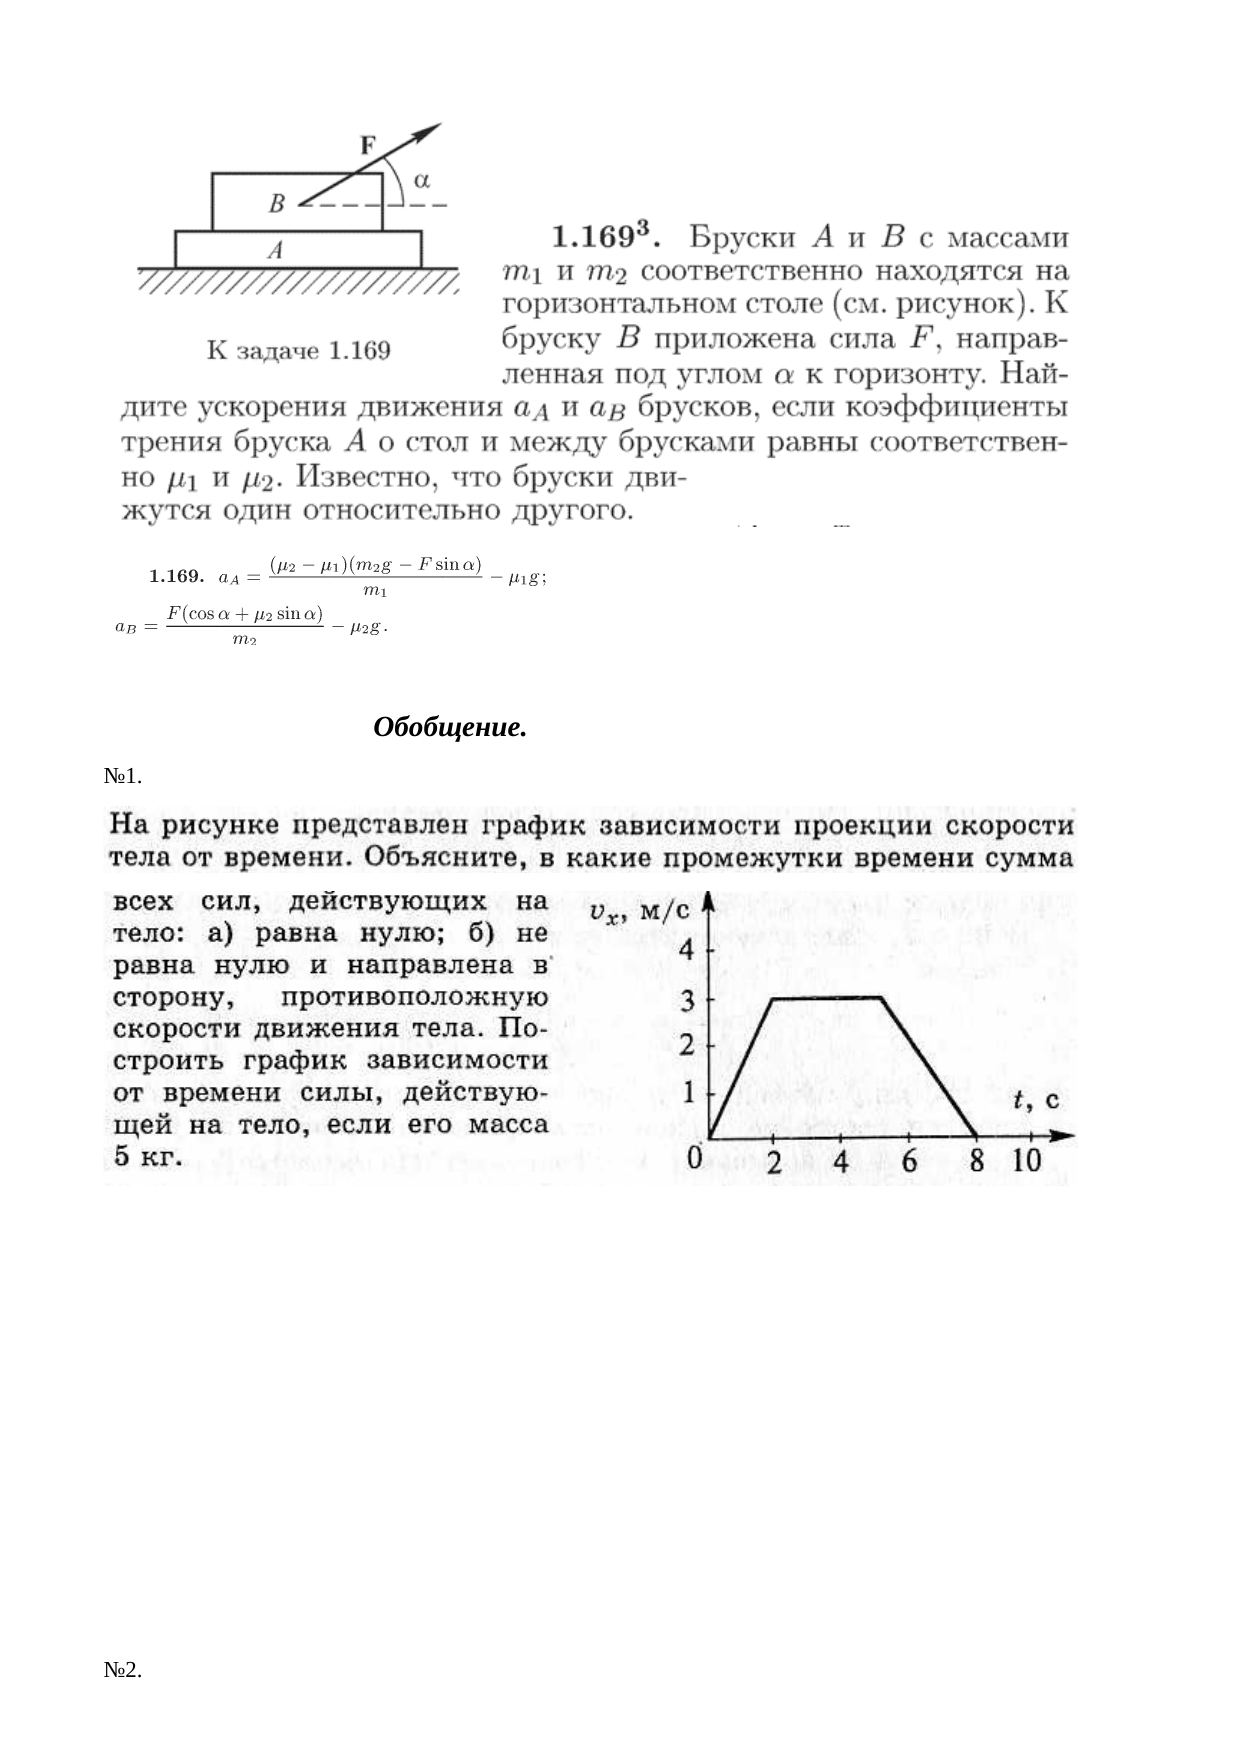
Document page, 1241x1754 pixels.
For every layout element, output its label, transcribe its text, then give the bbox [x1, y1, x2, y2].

text №2. [103, 1656, 1152, 1682]
picture [103, 545, 556, 645]
text №1. [103, 762, 1152, 788]
picture [103, 118, 1078, 527]
text Обобщение. [103, 709, 1152, 742]
